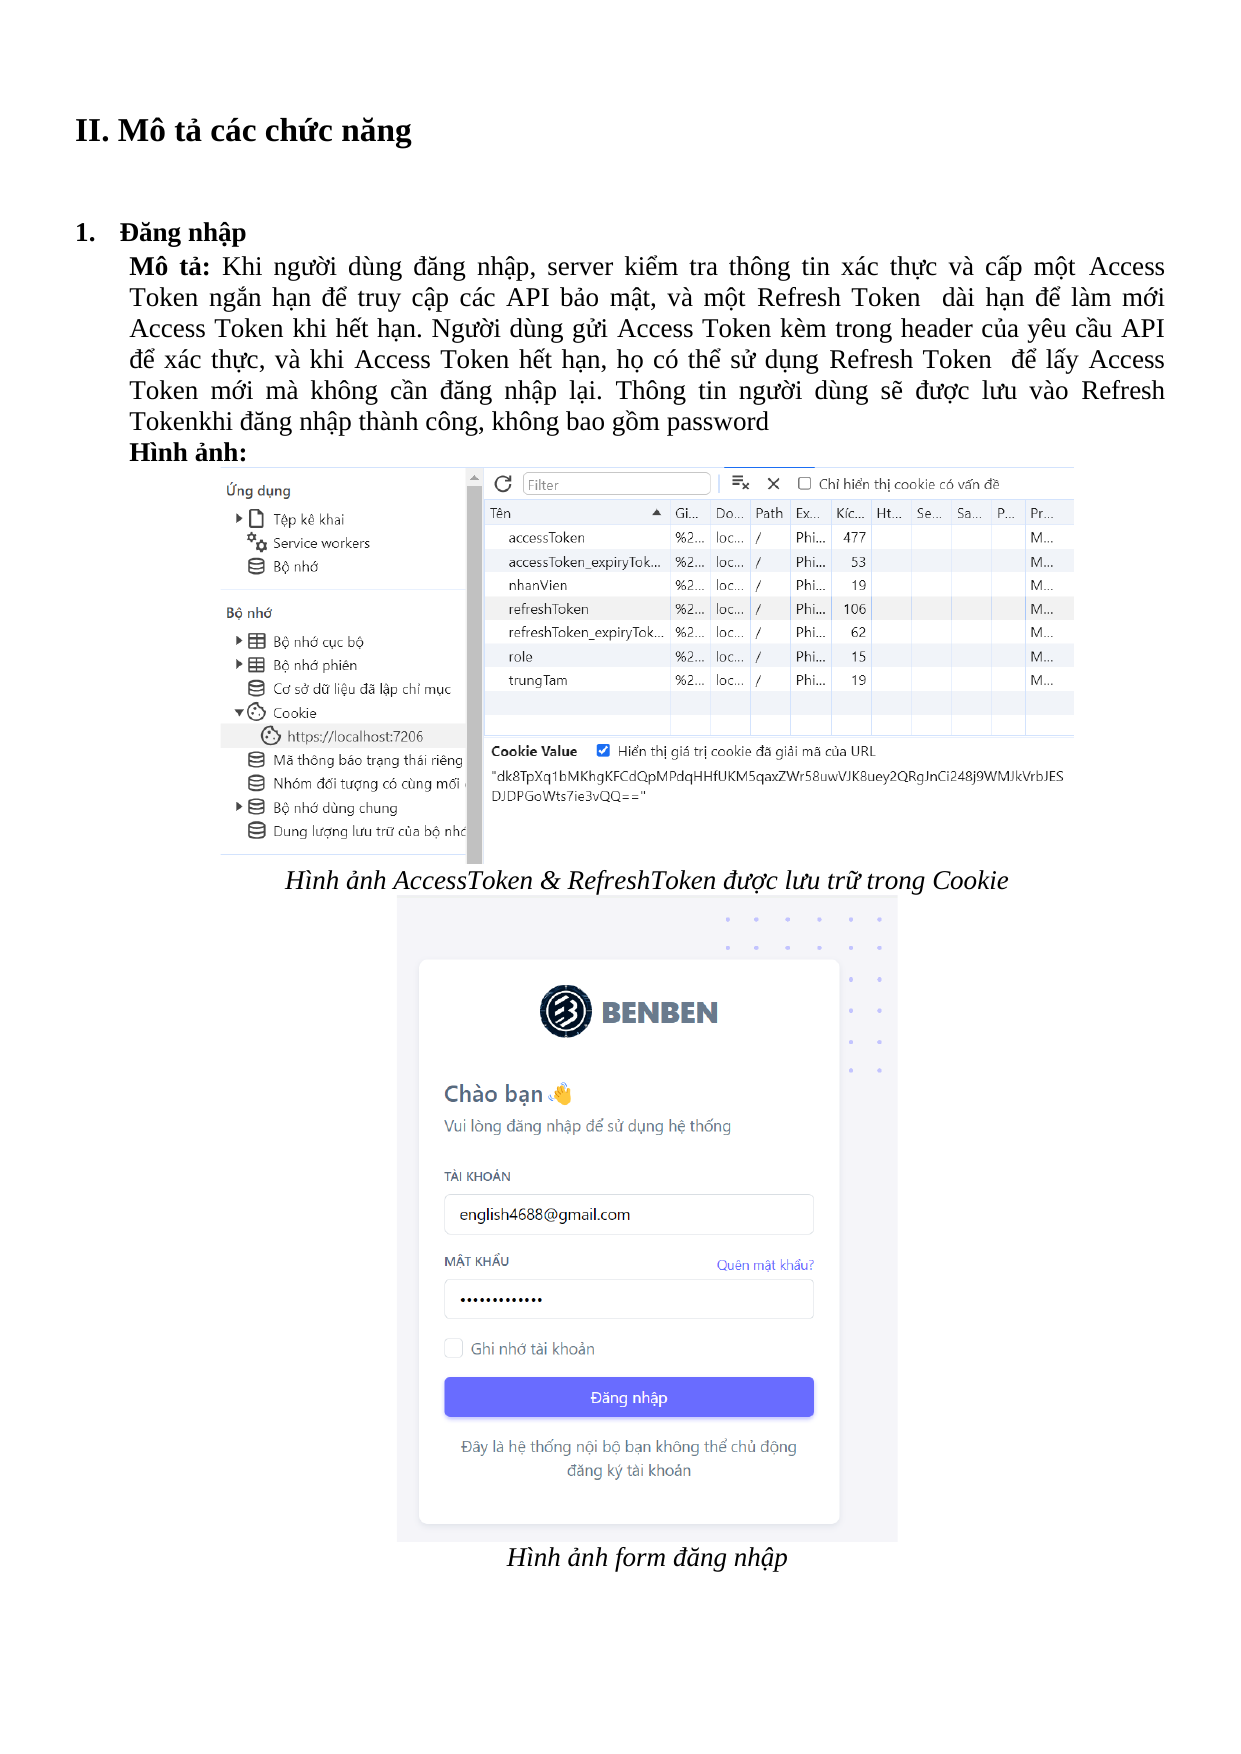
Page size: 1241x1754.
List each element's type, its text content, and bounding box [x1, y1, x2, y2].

text Hình ảnh AccessToken & RefreshToken được lưu trữ trong Cookie [129, 864, 1165, 895]
picture [396, 895, 898, 1542]
subtitle Đăng nhập [75, 216, 1165, 247]
text Hình ảnh: [129, 436, 1165, 468]
text Mô tả: Khi người dùng đăng nhập, server kiểm tra thông tin xác thực và cấp một Access Token ngắn hạn để truy cập các API bảo mật, và một Refresh Token dài hạn để làm mới Access Token khi hết hạn. Người dùng gửi Access Token kèm trong header của yêu cầu API để xác thực, và khi Access Token hết hạn, họ có thể sử dụng Refresh Token để lấy Access Token mới mà không cần đăng nhập lại. Thông tin người dùng sẽ được lưu vào Refresh Tokenkhi đăng nhập thành công, không bao gồm password [129, 249, 1165, 436]
subtitle II. Mô tả các chức năng [75, 110, 1165, 149]
text Hình ảnh form đăng nhập [129, 1541, 1165, 1572]
picture [220, 467, 1074, 864]
